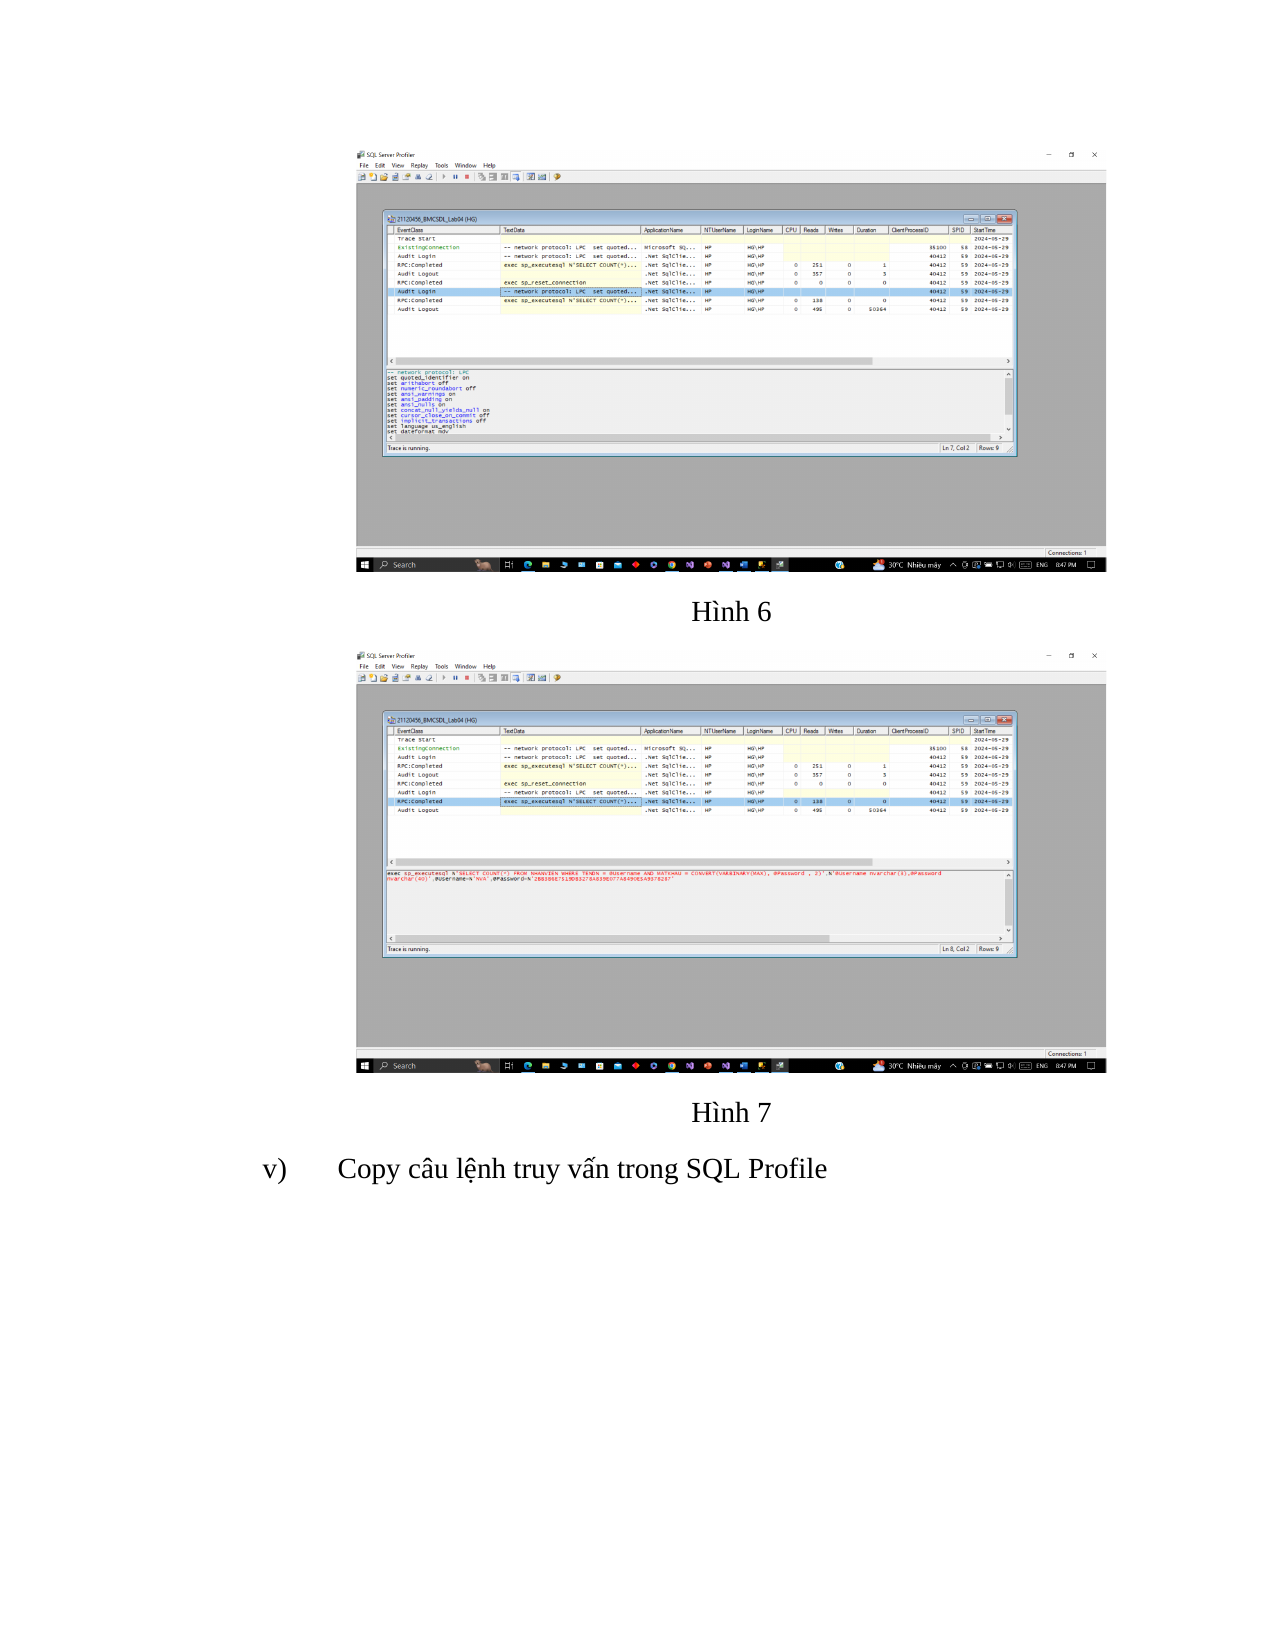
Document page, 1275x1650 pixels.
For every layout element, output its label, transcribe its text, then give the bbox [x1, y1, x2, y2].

picture [356, 150, 1107, 572]
list Hình 7 [337, 1095, 1125, 1128]
list Copy câu lệnh truy vấn trong SQL Profile [262, 1151, 1125, 1184]
list Hình 6 [337, 594, 1125, 628]
picture [356, 650, 1107, 1073]
